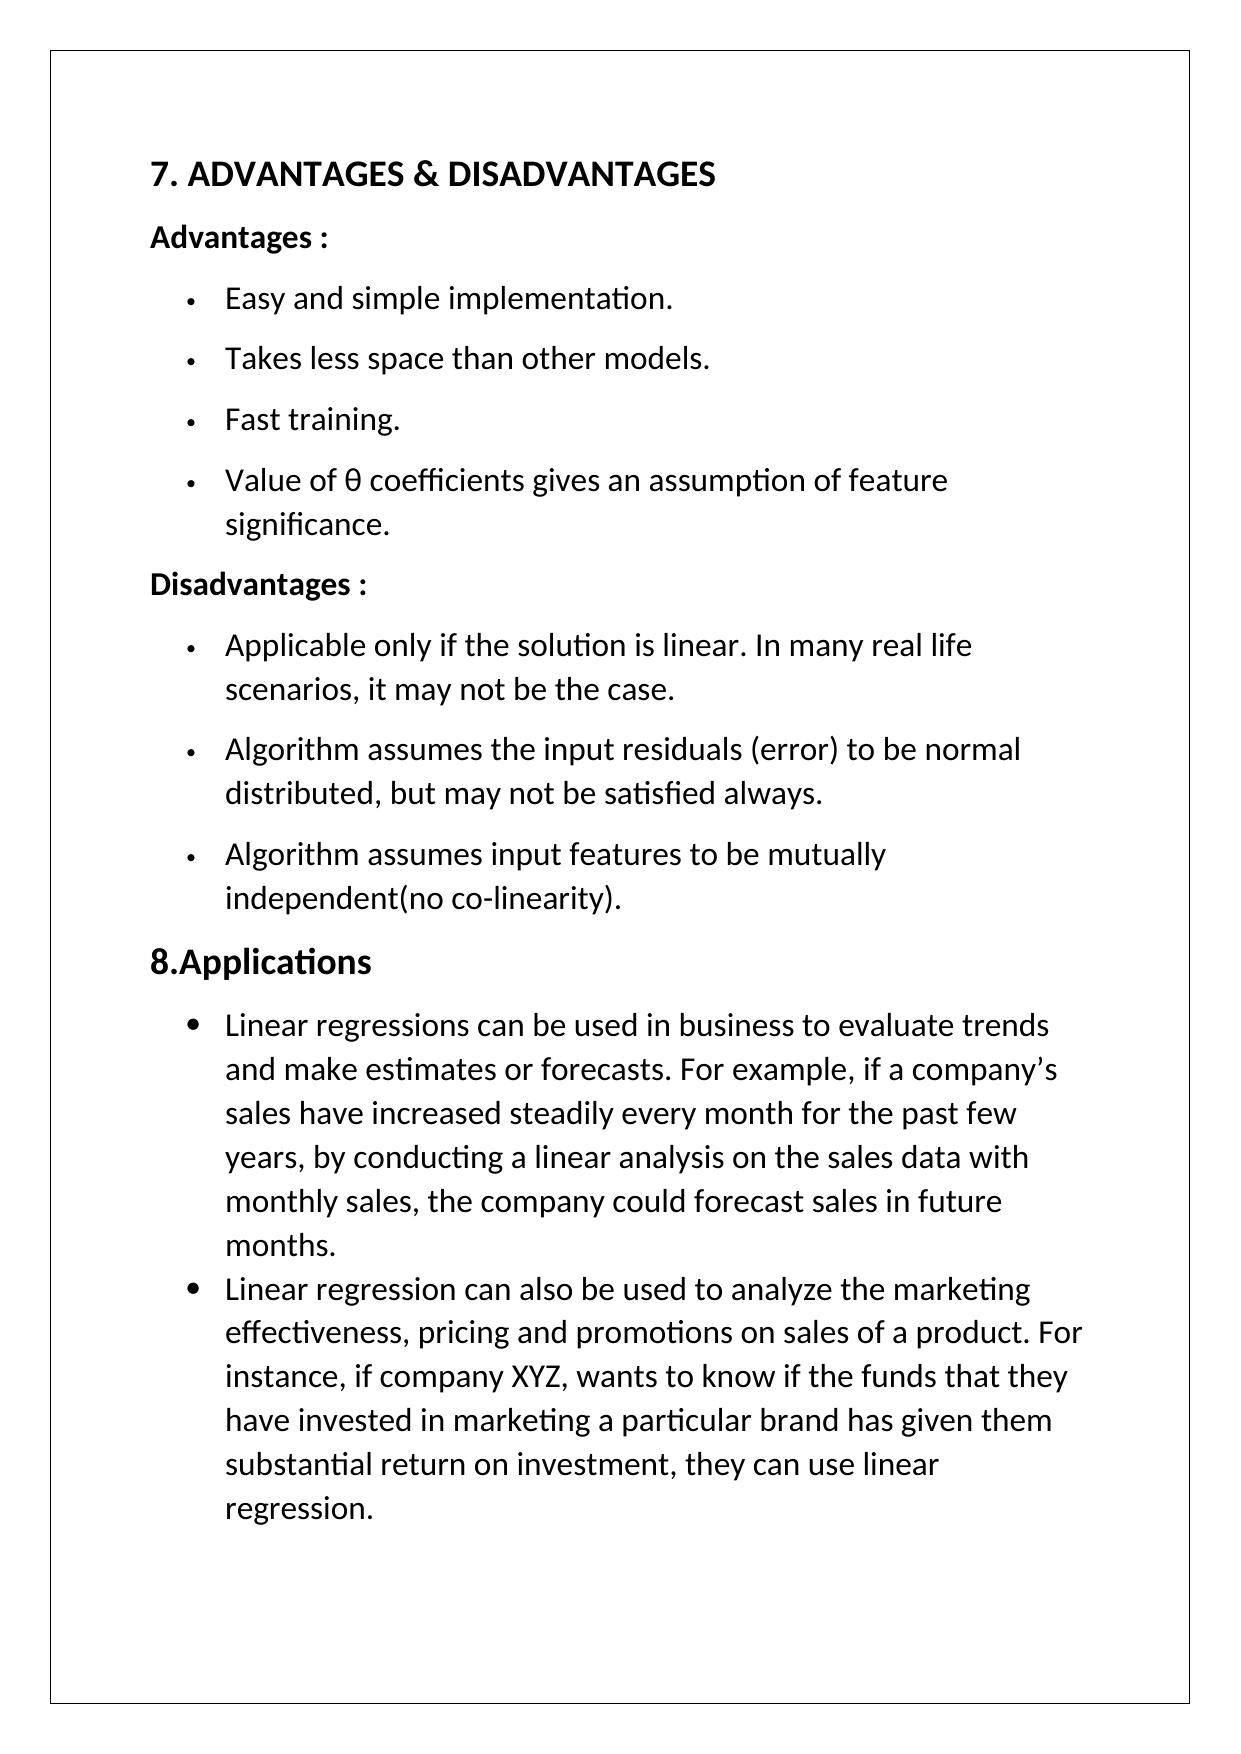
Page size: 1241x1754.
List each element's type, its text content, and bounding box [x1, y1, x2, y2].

list Applicable only if the solution is linear. In many real life scenarios, it may not be the case. [187, 624, 1090, 708]
list Linear regression can also be used to analyze the marketing effectiveness, pricing and promotions on sales of a product. For instance, if company XYZ, wants to know if the funds that they have invested in marketing a particular brand has given them substantial return on investment, they can use linear regression. [187, 1267, 1090, 1528]
text 8.Applications [150, 938, 1090, 983]
list Easy and simple implementation. [187, 277, 1090, 317]
list Takes less space than other models. [187, 337, 1090, 378]
list Algorithm assumes input features to be mutually independent(no co-linearity). [187, 833, 1090, 918]
list Fast training. [187, 398, 1090, 439]
text 7. ADVANTAGES & DISADVANTAGES [150, 150, 1090, 196]
text Disadvantages : [150, 563, 1090, 604]
list Algorithm assumes the input residuals (error) to be normal distributed, but may not be satisfied always. [187, 728, 1090, 813]
text Advantages : [150, 216, 1090, 257]
list Value of θ coefficients gives an assumption of feature significance. [187, 459, 1090, 543]
list Linear regressions can be used in business to evaluate trends and make estimates or forecasts. For example, if a company’s sales have increased steadily every month for the past few years, by conducting a linear analysis on the sales data with monthly sales, the company could forecast sales in future months. [187, 1004, 1090, 1264]
